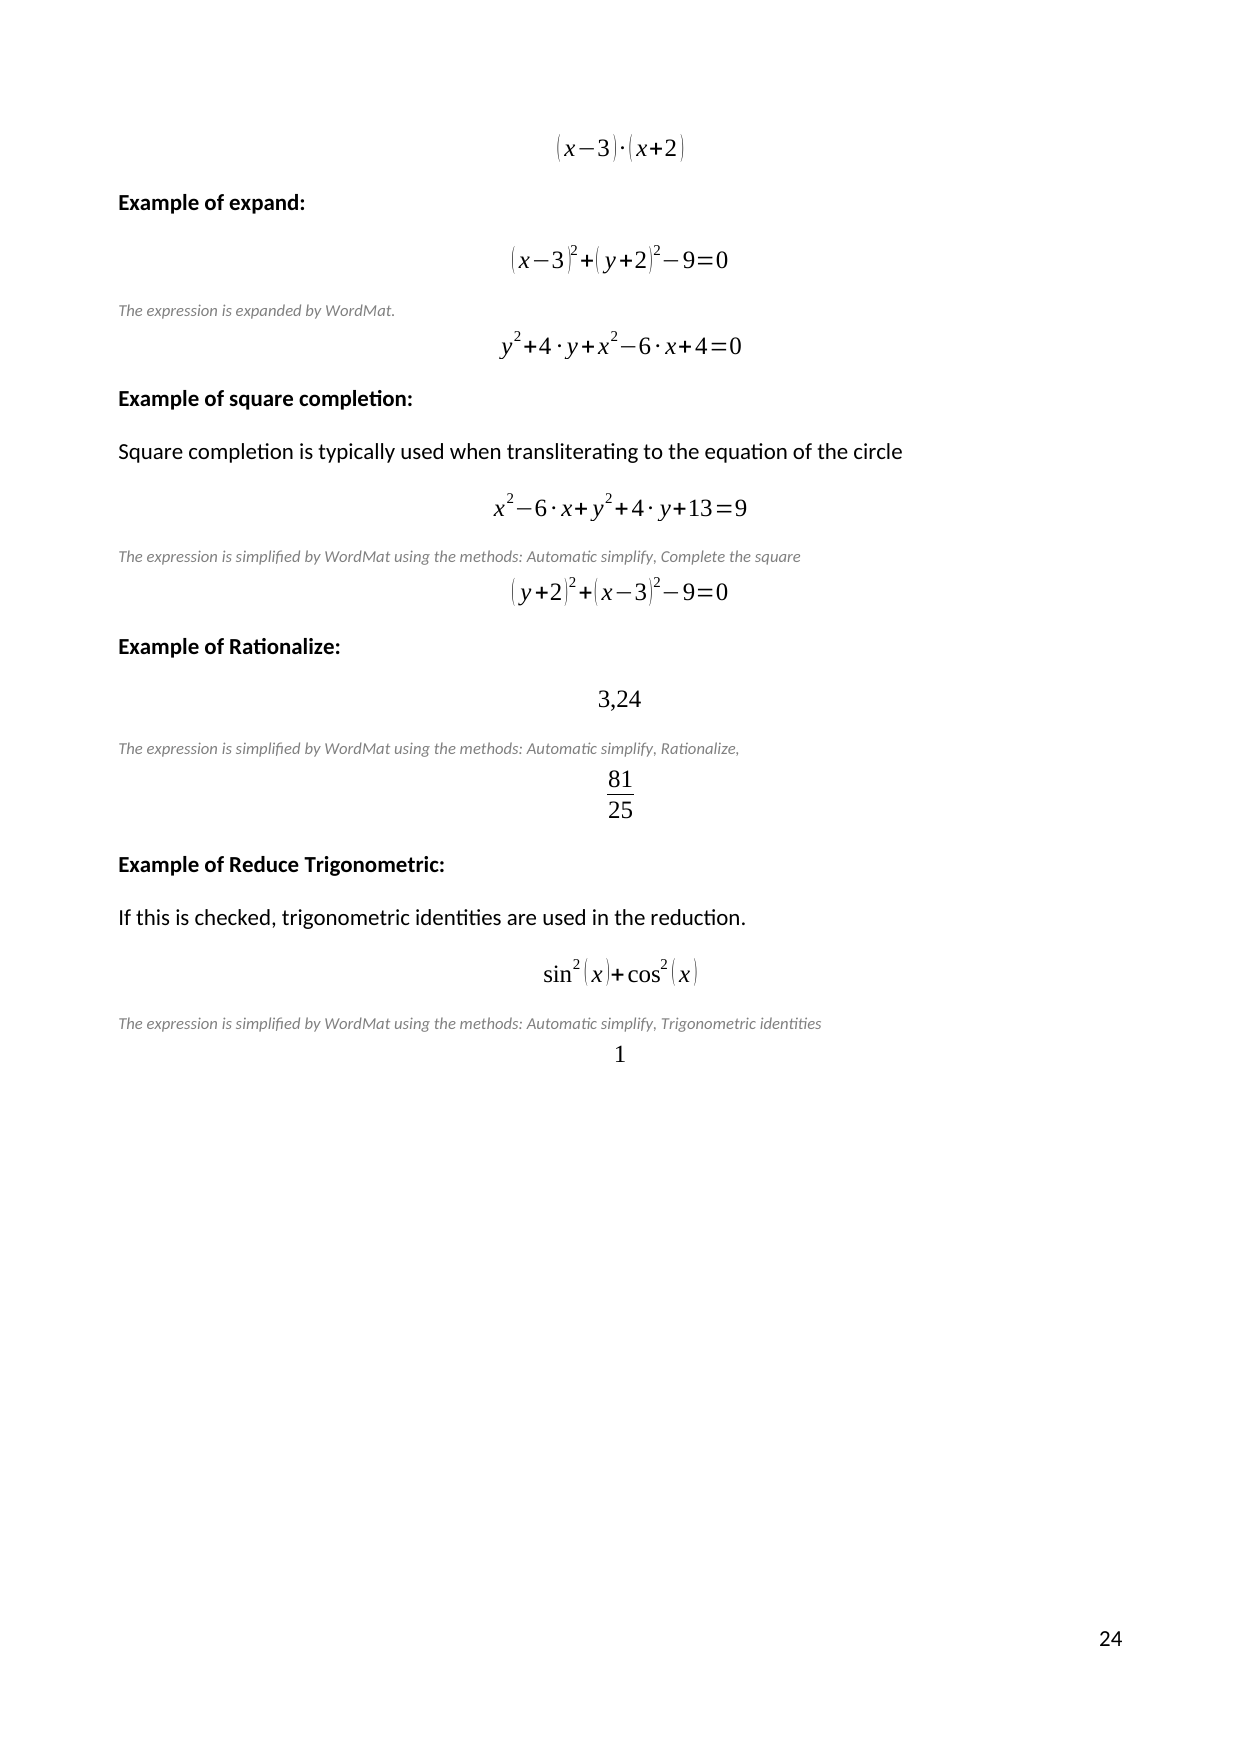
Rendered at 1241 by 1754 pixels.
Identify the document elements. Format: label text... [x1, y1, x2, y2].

text The expression is simplified by WordMat using the methods: Automatic simplify, Rationalize, [118, 738, 1122, 758]
text Example of Rationalize: [118, 632, 1122, 660]
text If this is checked, trigonometric identities are used in the reduction. [118, 903, 1122, 931]
text The expression is simplified by WordMat using the methods: Automatic simplify, Complete the square [118, 546, 1122, 566]
text Example of square completion: [118, 384, 1122, 412]
text Example of expand: [118, 188, 1122, 217]
text Square completion is typically used when transliterating to the equation of the circle [118, 437, 1122, 465]
text Example of Reduce Trigonometric: [118, 850, 1122, 878]
text The expression is simplified by WordMat using the methods: Automatic simplify, Trigonometric identities [118, 1013, 1122, 1034]
text The expression is expanded by WordMat. [118, 300, 1122, 321]
